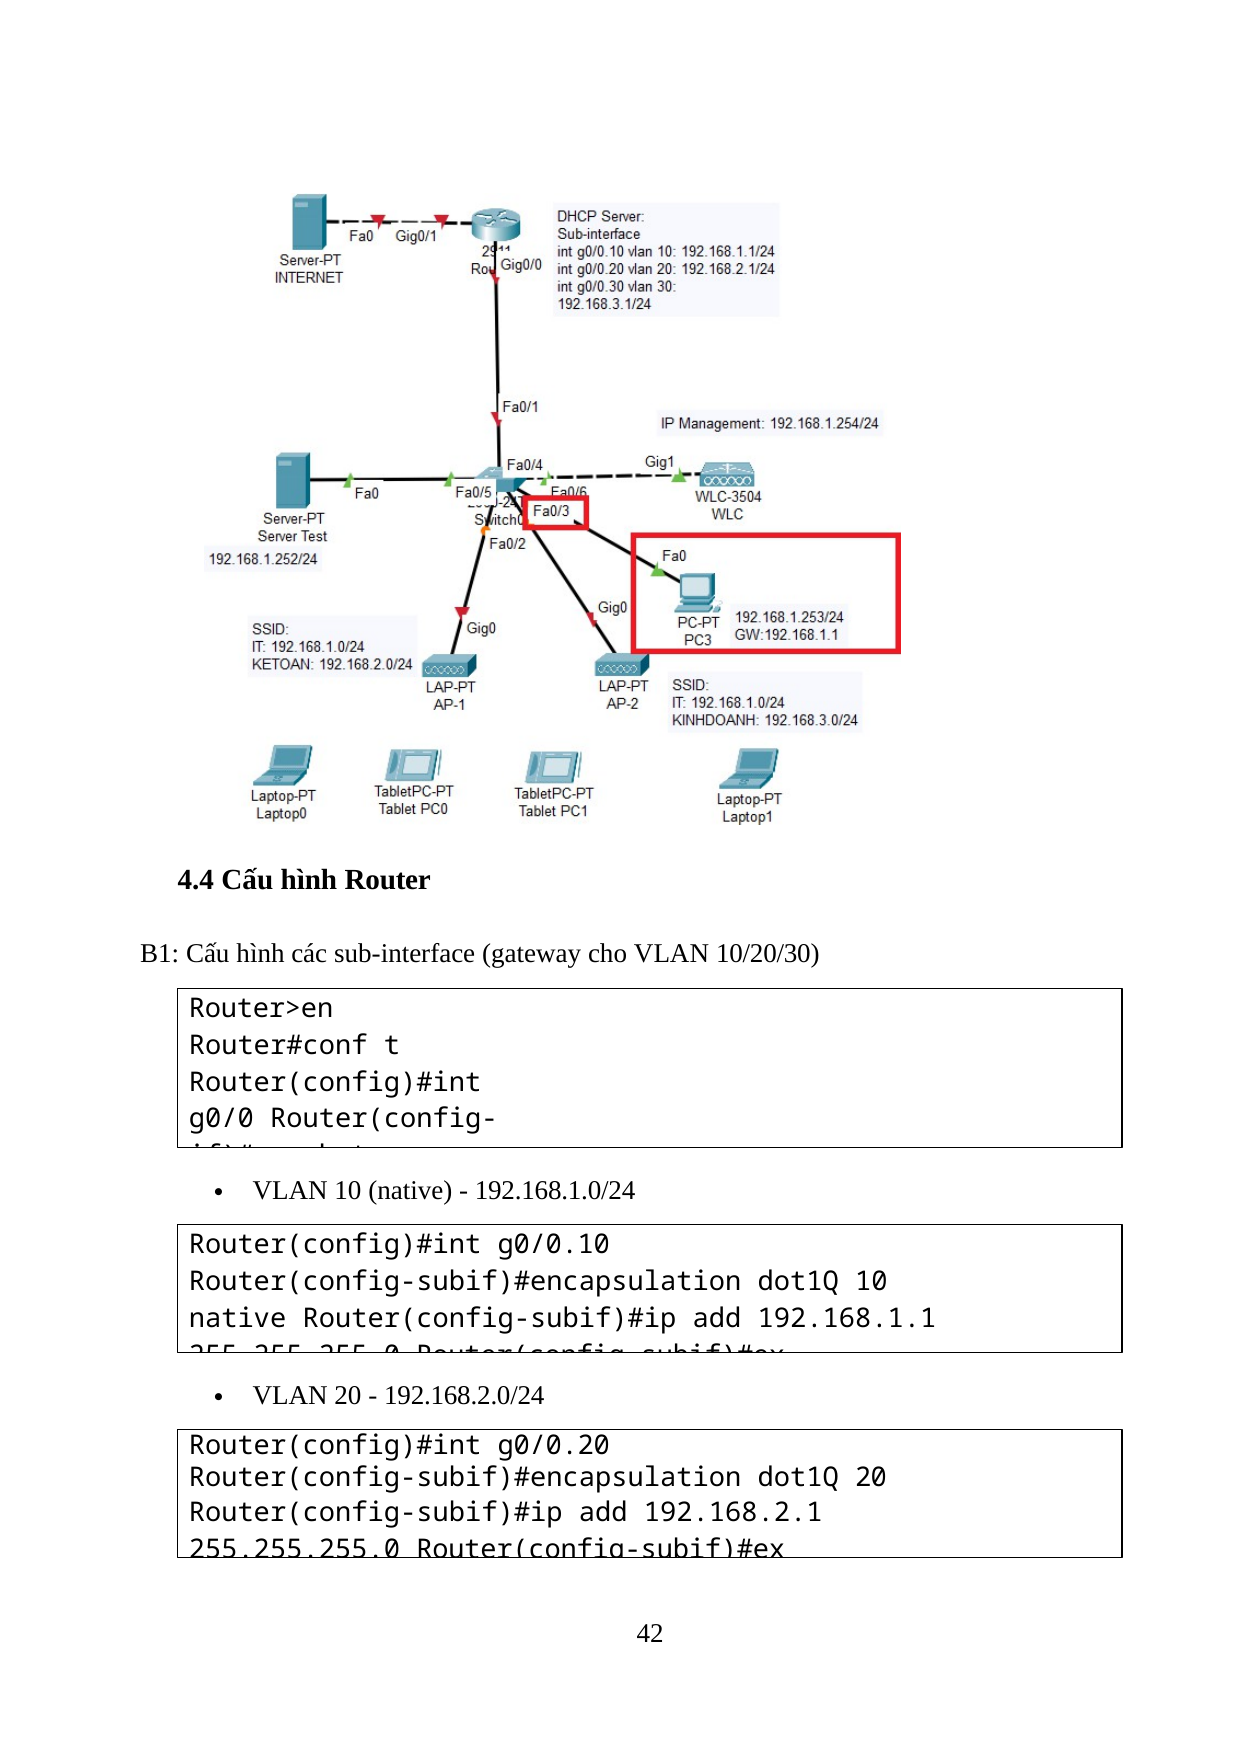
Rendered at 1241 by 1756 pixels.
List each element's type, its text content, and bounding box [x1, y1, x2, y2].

picture [204, 193, 901, 825]
subtitle Cấu hình Router [177, 862, 1196, 896]
list VLAN 10 (native) - 192.168.1.0/24 [215, 1011, 1196, 1205]
text B1: Cấu hình các sub-interface (gateway cho VLAN 10/20/30) [140, 937, 1196, 968]
list VLAN 20 - 192.168.2.0/24 [215, 1247, 1196, 1410]
